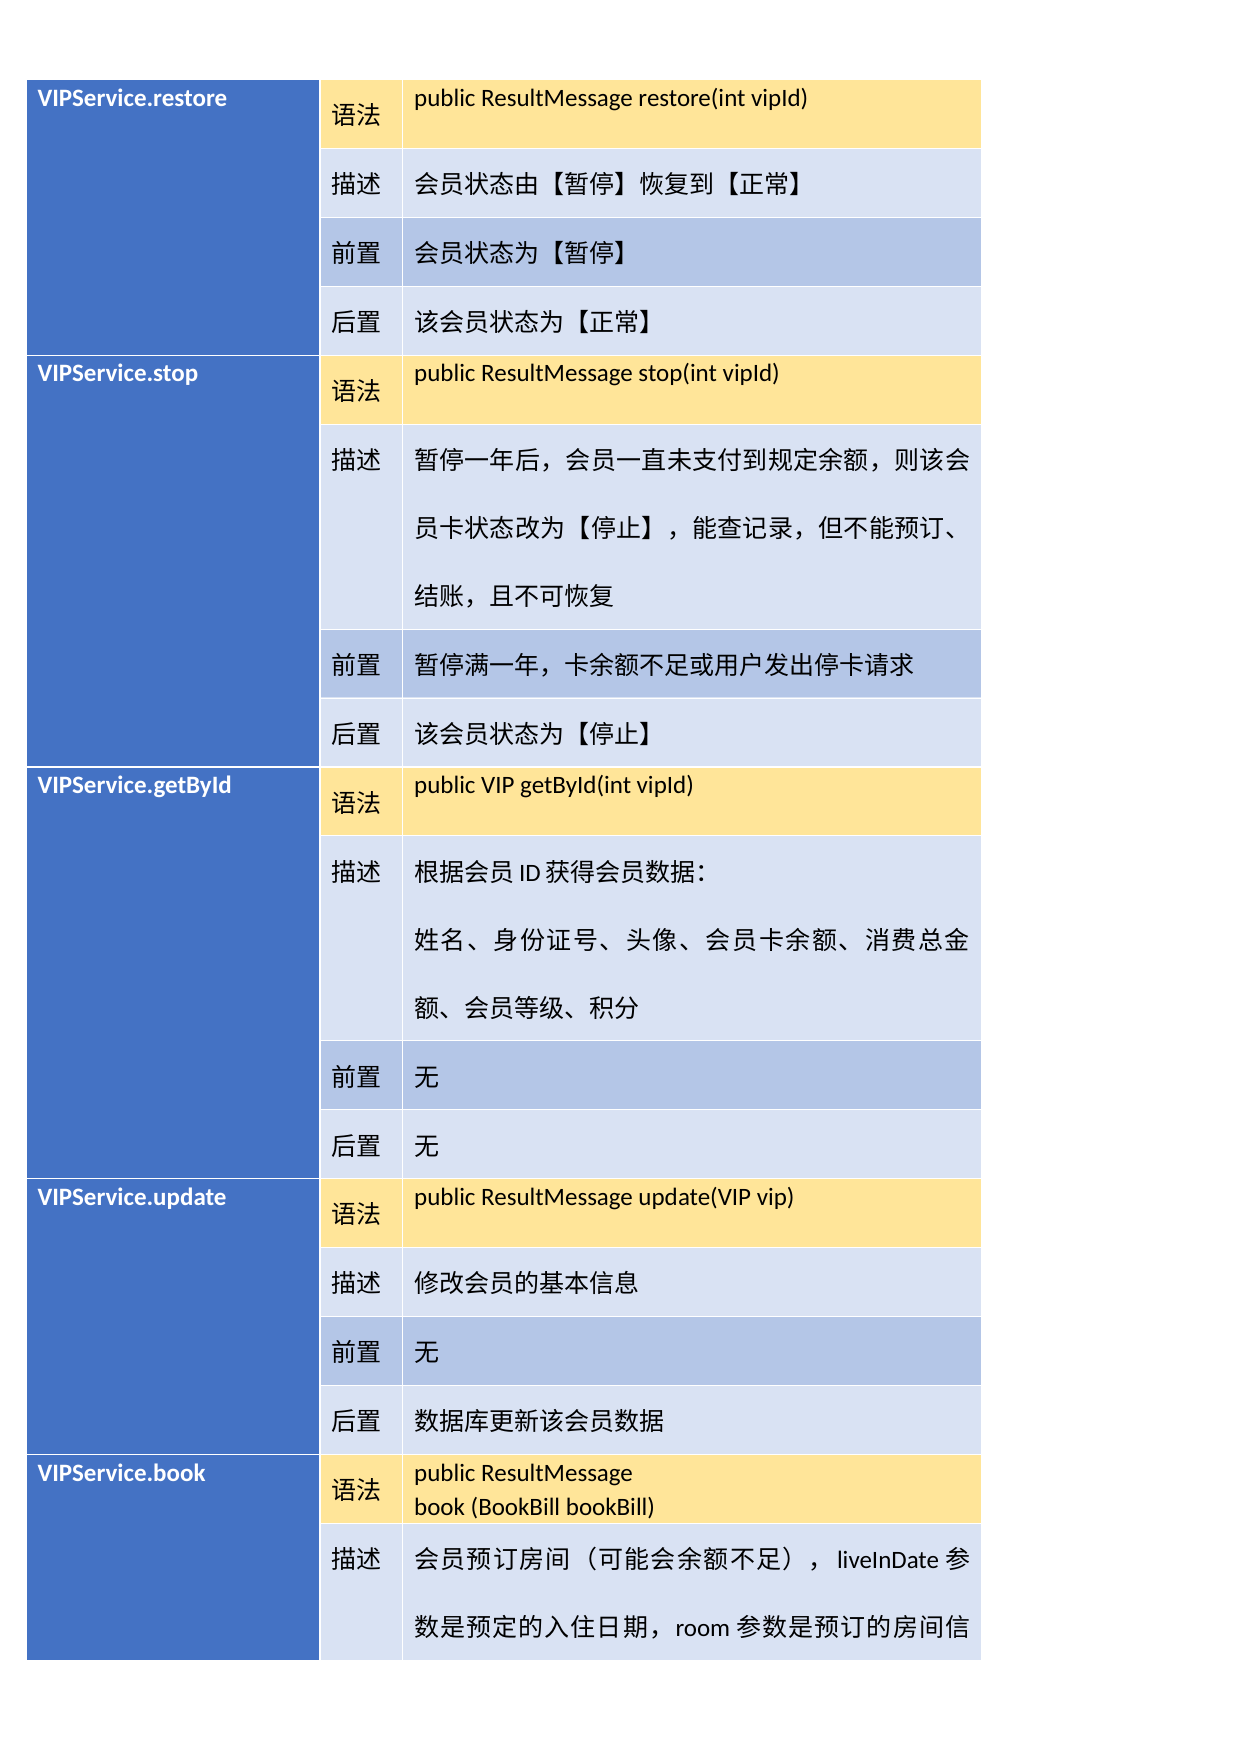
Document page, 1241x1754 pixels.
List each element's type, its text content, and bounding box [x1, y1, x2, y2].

table_cell 暂停一年后，会员一直未支付到规定余额，则该会员卡状态改为【停止】，能查记录，但不能预订、结账，且不可恢复 [403, 425, 981, 628]
table_cell 该会员状态为【正常】 [403, 287, 981, 355]
table_cell 前置 [321, 1317, 402, 1385]
table_cell 该会员状态为【停止】 [403, 699, 981, 766]
table_cell public ResultMessage stop(int vipId) [403, 356, 981, 424]
table_cell 语法 [321, 80, 402, 148]
table_cell 根据会员ID获得会员数据： 姓名、身份证号、头像、会员卡余额、消费总金额、会员等级、积分 [403, 836, 981, 1040]
table_cell 无 [403, 1041, 981, 1109]
table_cell 前置 [321, 1041, 402, 1109]
table_cell 语法 [321, 768, 402, 835]
table_cell public ResultMessage restore(int vipId) [403, 80, 981, 148]
table_cell 无 [403, 1317, 981, 1385]
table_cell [403, 1524, 981, 1660]
table_cell VIPService.restore [27, 80, 319, 355]
table_cell VIPService.update [27, 1179, 319, 1454]
table_cell public ResultMessage update(VIP vip) [403, 1179, 981, 1247]
table_cell 前置 [321, 630, 402, 697]
table_cell 暂停满一年，卡余额不足或用户发出停卡请求 [403, 630, 981, 697]
table_cell public VIP getById(int vipId) [403, 768, 981, 835]
table_cell 数据库更新该会员数据 [403, 1386, 981, 1454]
table_cell 后置 [321, 699, 402, 766]
table_cell 后置 [321, 1386, 402, 1454]
table_cell 会员状态由【暂停】恢复到【正常】 [403, 149, 981, 217]
table_cell 描述 [321, 1248, 402, 1316]
table_cell 修改会员的基本信息 [403, 1248, 981, 1316]
table_cell 描述 [321, 836, 402, 1040]
table_cell 前置 [321, 218, 402, 286]
table_cell 描述 [321, 149, 402, 217]
table_cell 会员状态为【暂停】 [403, 218, 981, 286]
table_cell VIPService.book [27, 1455, 319, 1660]
table_cell 后置 [321, 287, 402, 355]
table_cell 语法 [321, 356, 402, 424]
table_cell 后置 [321, 1110, 402, 1178]
table_cell 语法 [321, 1179, 402, 1247]
table_cell 描述 [321, 425, 402, 628]
table_cell VIPService.getById [27, 768, 319, 1178]
table_cell 描述 [321, 1524, 402, 1660]
table_cell 无 [403, 1110, 981, 1178]
table_cell public ResultMessage book (BookBill bookBill) [403, 1455, 981, 1523]
table_cell VIPService.stop [27, 356, 319, 766]
table_cell 语法 [321, 1455, 402, 1523]
